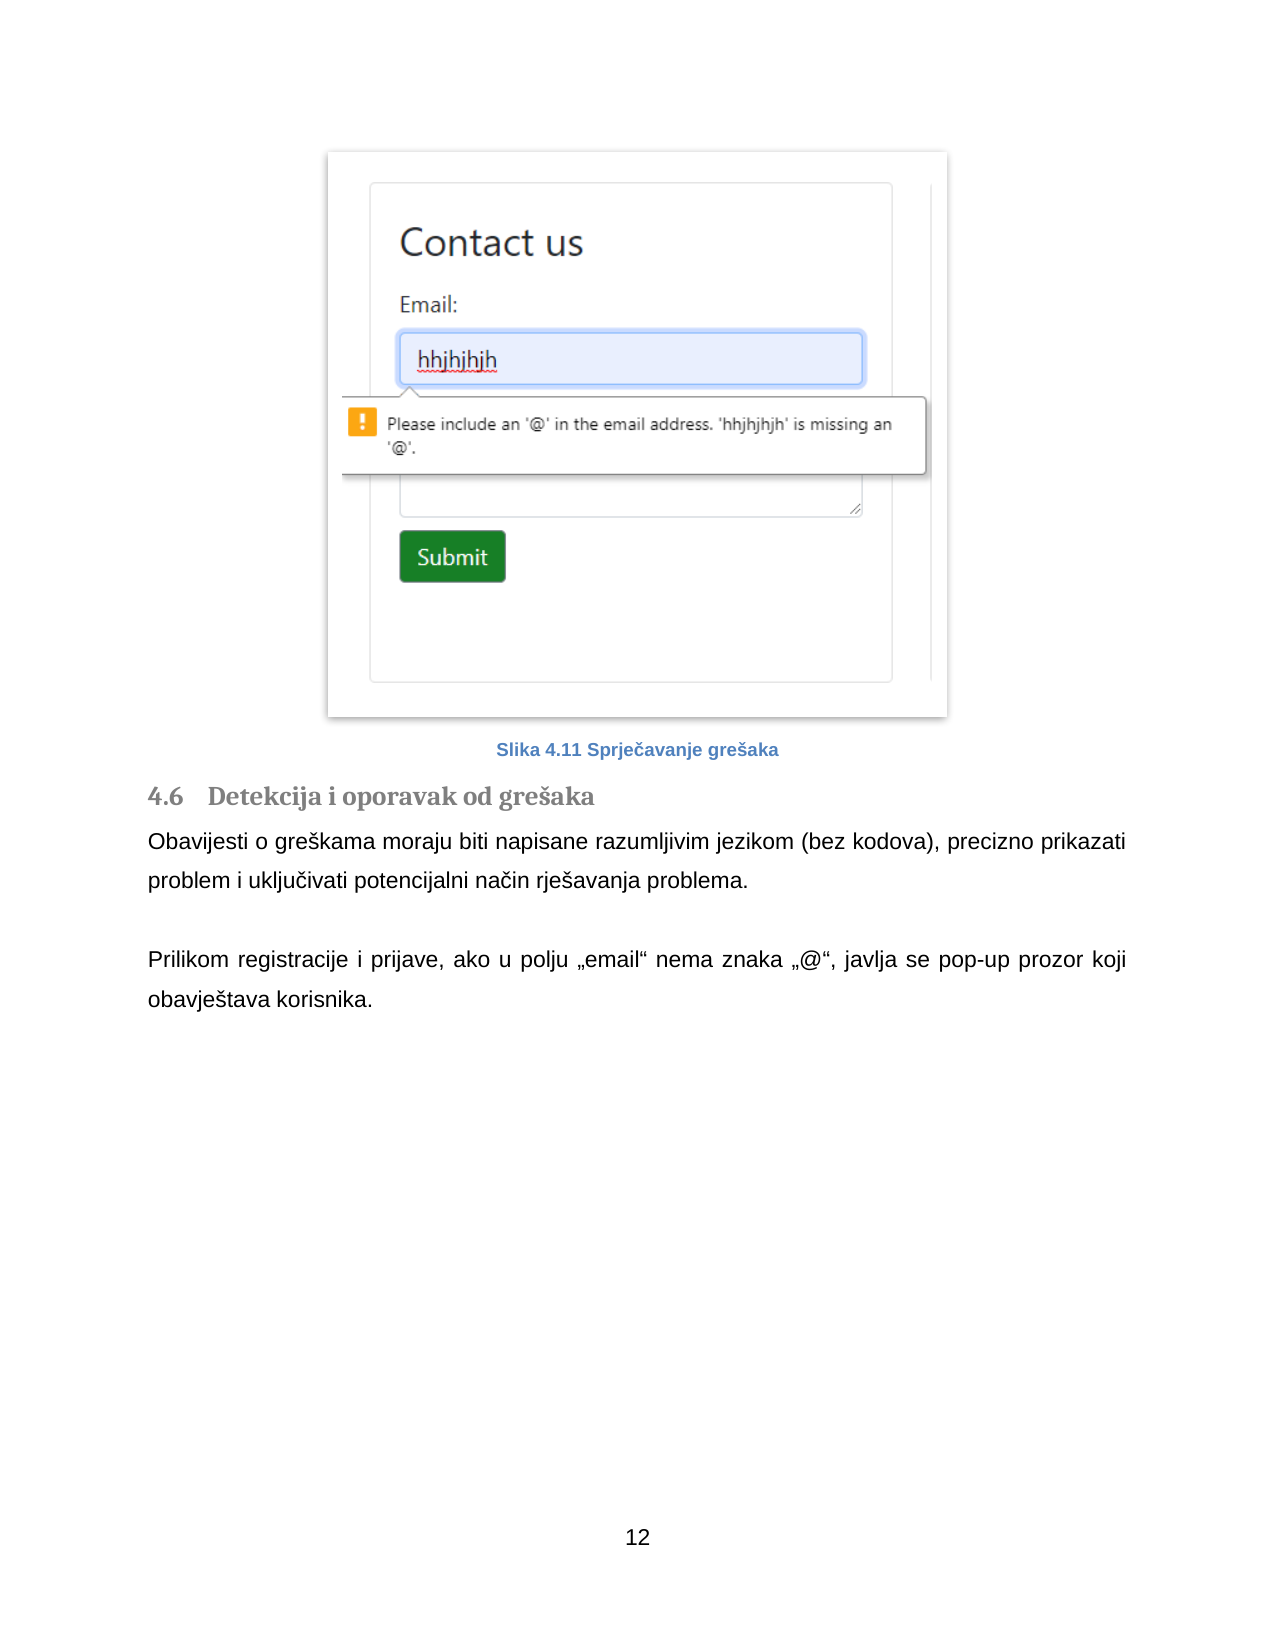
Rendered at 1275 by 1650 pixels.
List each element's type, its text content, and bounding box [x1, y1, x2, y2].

text Prilikom registracije i prijave, ako u polju „email“ nema znaka „@“, javlja se pop-up prozor koji obavještava korisnika. [148, 946, 1127, 1012]
subtitle Detekcija i oporavak od grešaka [148, 781, 1127, 812]
text Obavijesti o greškama moraju biti napisane razumljivim jezikom (bez kodova), precizno prikazati problem i uključivati potencijalni način rješavanja problema. [148, 828, 1127, 894]
picture [342, 166, 932, 703]
